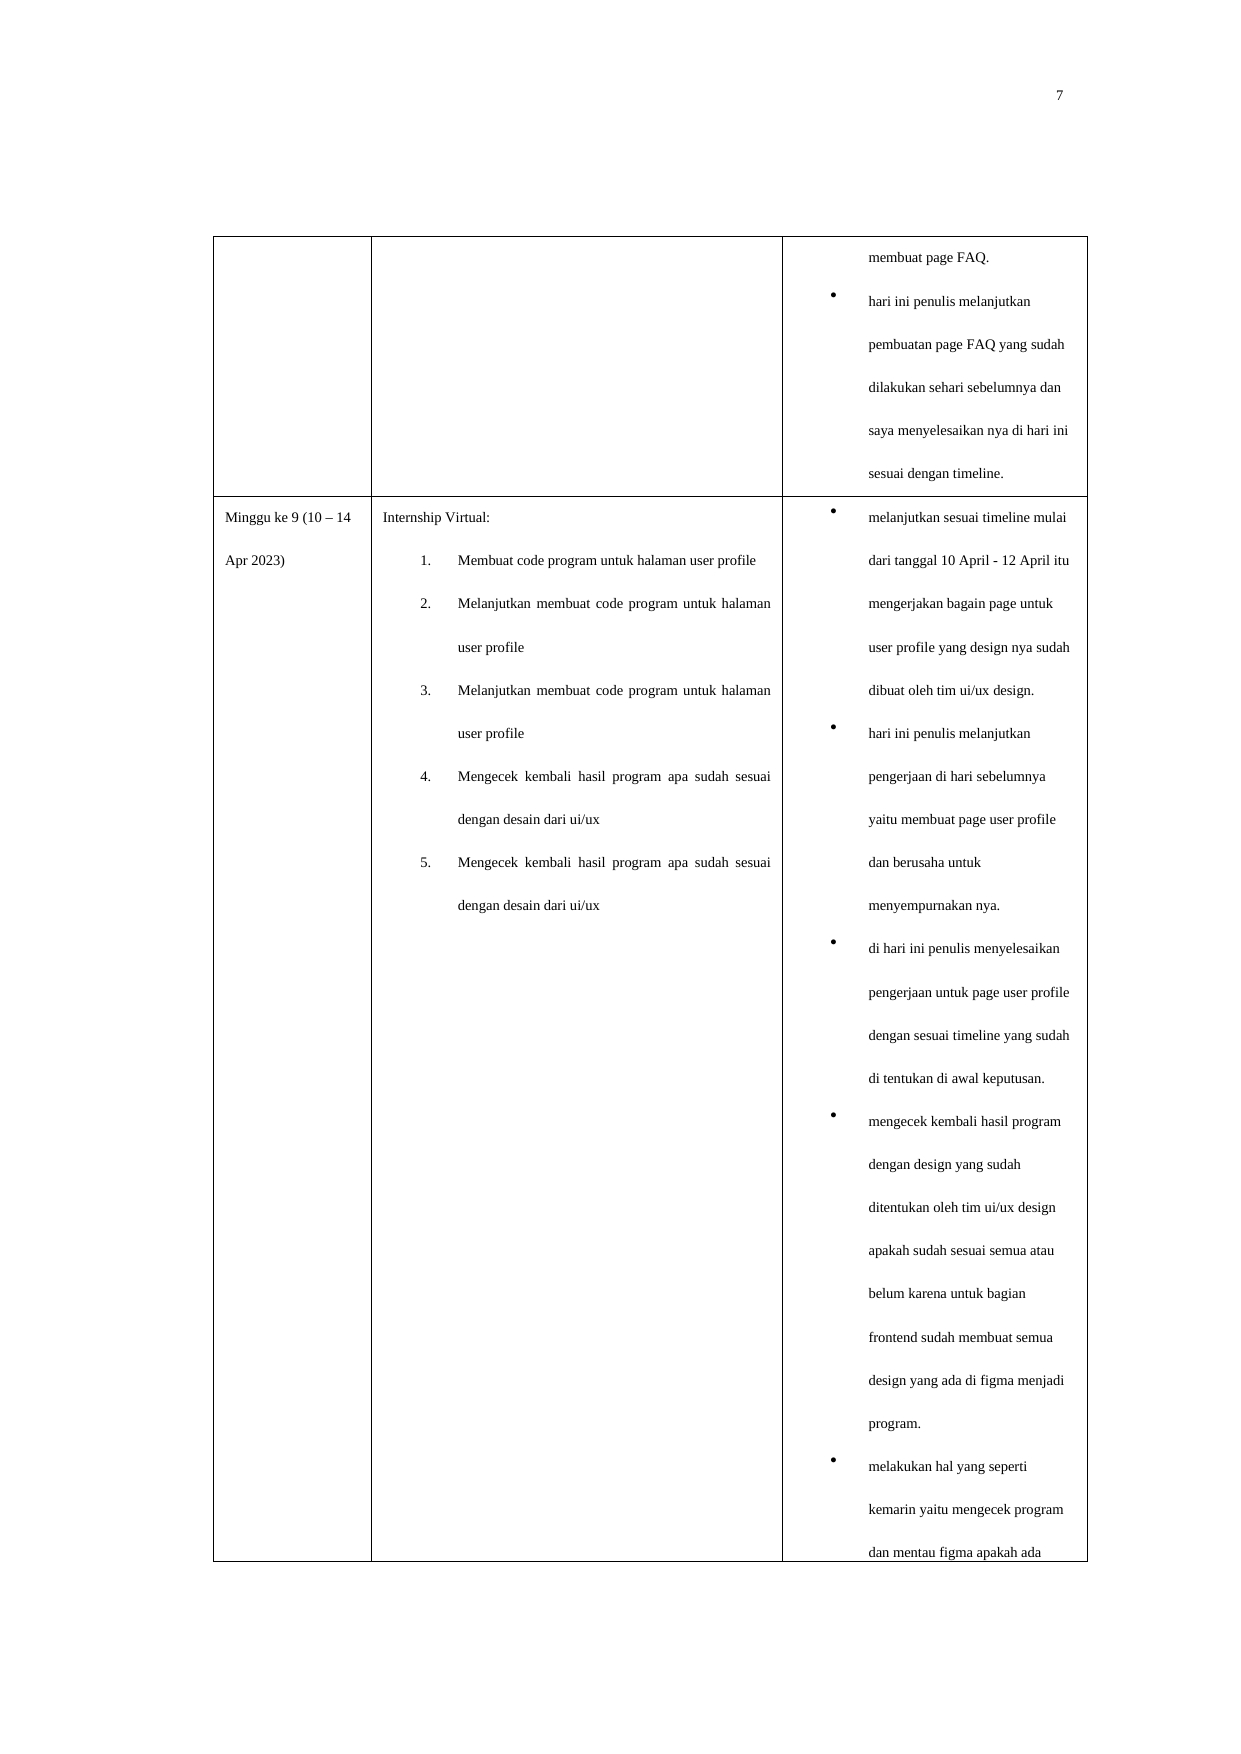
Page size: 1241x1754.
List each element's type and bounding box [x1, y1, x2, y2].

table_cell [372, 237, 782, 496]
table_cell [372, 497, 782, 1561]
table_cell [214, 237, 371, 496]
table_cell [783, 237, 1087, 496]
table_cell [214, 497, 371, 1561]
table_cell [783, 497, 1087, 1561]
